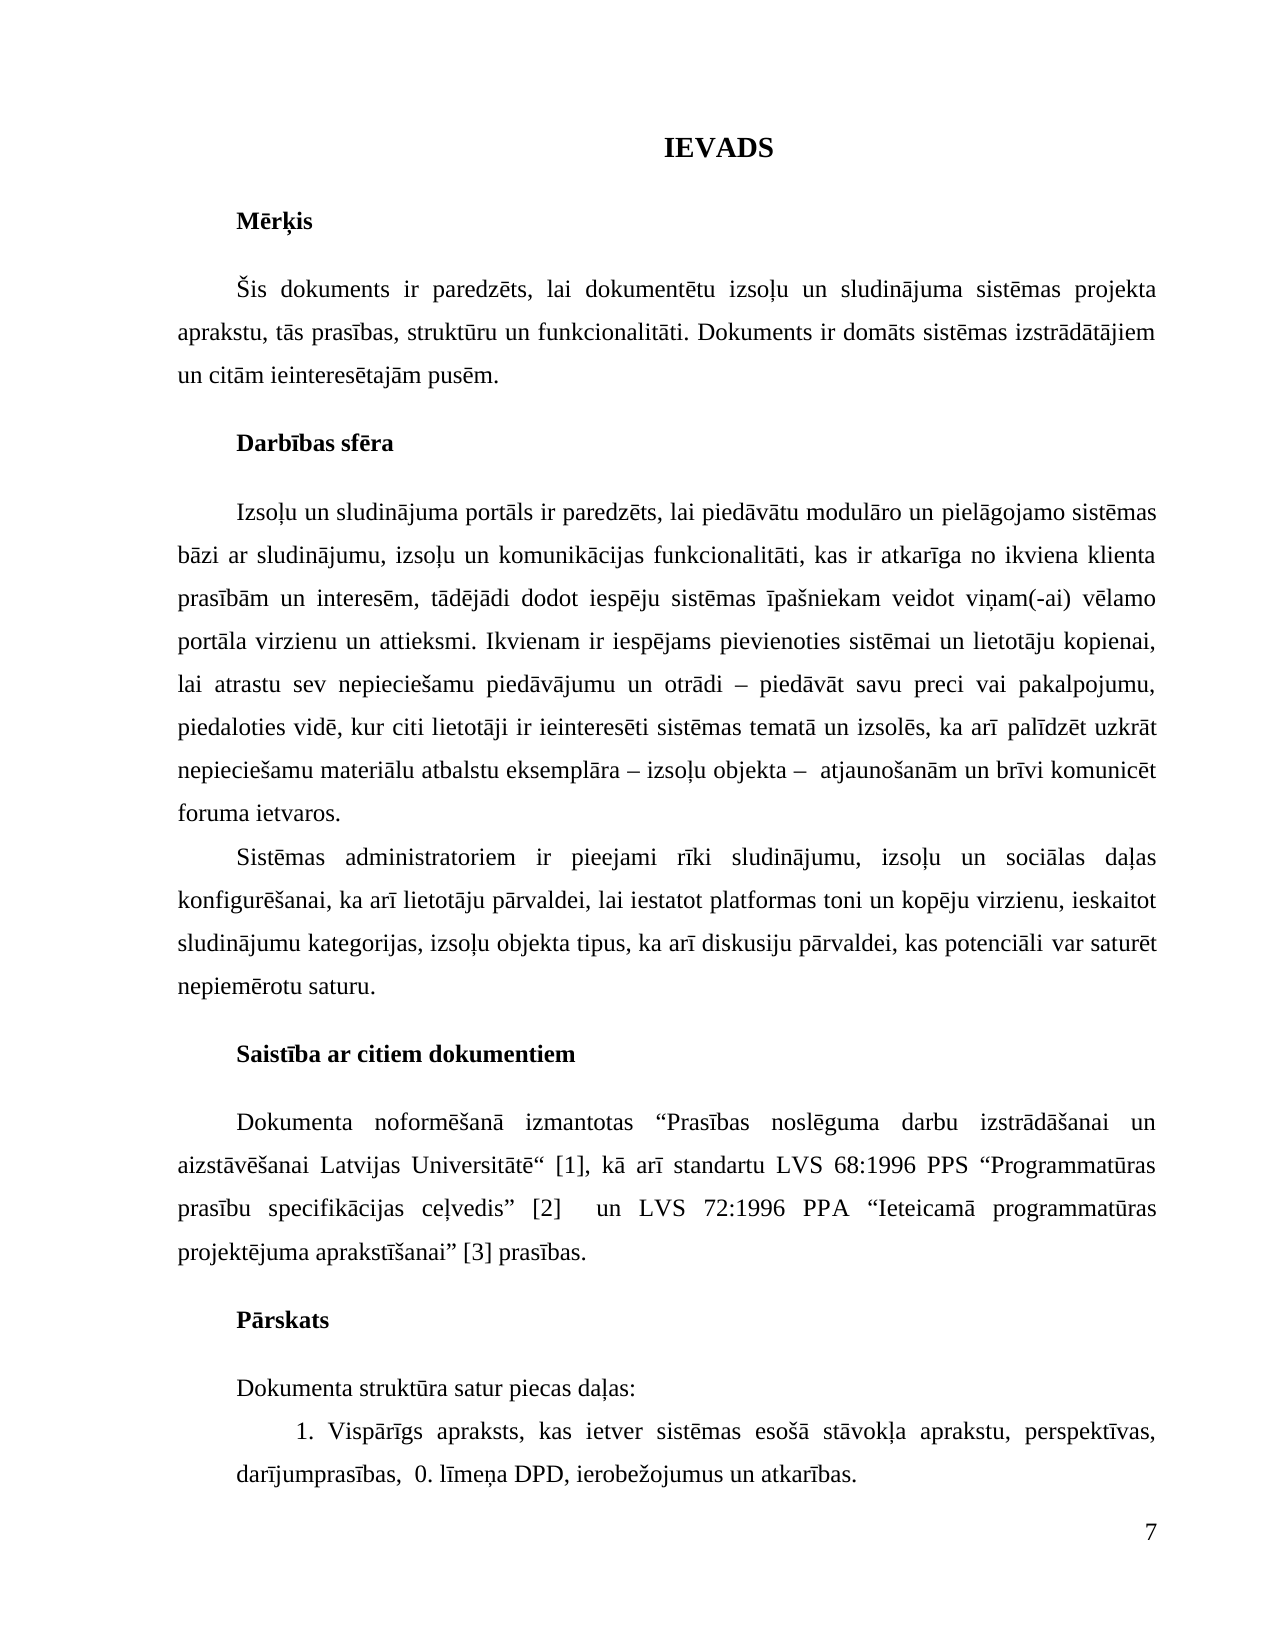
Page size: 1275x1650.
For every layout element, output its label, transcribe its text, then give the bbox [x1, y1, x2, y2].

text Dokumenta struktūra satur piecas daļas: [177, 1373, 1157, 1402]
text Saistība ar citiem dokumentiem [177, 1039, 1157, 1068]
text Dokumenta noformēšanā izmantotas “Prasības noslēguma darbu izstrādāšanai un aizstāvēšanai Latvijas Universitātē“ [1], kā arī standartu LVS 68:1996 PPS “Programmatūras prasību specifikācijas ceļvedis” [2] un LVS 72:1996 PPA “Ieteicamā programmatūras projektējuma aprakstīšanai” [3] prasības. [177, 1107, 1157, 1265]
text Šis dokuments ir paredzēts, lai dokumentētu izsoļu un sludinājuma sistēmas projekta aprakstu, tās prasības, struktūru un funkcionalitāti. Dokuments ir domāts sistēmas izstrādātājiem un citām ieinteresētajām pusēm. [177, 274, 1157, 389]
text Izsoļu un sludinājuma portāls ir paredzēts, lai piedāvātu modulāro un pielāgojamo sistēmas bāzi ar sludinājumu, izsoļu un komunikācijas funkcionalitāti, kas ir atkarīga no ikviena klienta prasībām un interesēm, tādējādi dodot iespēju sistēmas īpašniekam veidot viņam(-ai) vēlamo portāla virzienu un attieksmi. Ikvienam ir iespējams pievienoties sistēmai un lietotāju kopienai, lai atrastu sev nepieciešamu piedāvājumu un otrādi – piedāvāt savu preci vai pakalpojumu, piedaloties vidē, kur citi lietotāji ir ieinteresēti sistēmas tematā un izsolēs, ka arī palīdzēt uzkrāt nepieciešamu materiālu atbalstu eksemplāra – izsoļu objekta – atjaunošanām un brīvi komunicēt foruma ietvaros. [177, 497, 1157, 827]
text Pārskats [177, 1305, 1157, 1333]
list Vispārīgs apraksts, kas ietver sistēmas esošā stāvokļa aprakstu, perspektīvas, darījumprasības, 0. līmeņa DPD, ierobežojumus un atkarības. [236, 1416, 1157, 1488]
text Sistēmas administratoriem ir pieejami rīki sludinājumu, izsoļu un sociālas daļas konfigurēšanai, ka arī lietotāju pārvaldei, lai iestatot platformas toni un kopēju virzienu, ieskaitot sludinājumu kategorijas, izsoļu objekta tipus, ka arī diskusiju pārvaldei, kas potenciāli var saturēt nepiemērotu saturu. [177, 842, 1157, 1000]
list Ievads [281, 131, 1157, 164]
text Darbības sfēra [177, 428, 1157, 457]
text Mērķis [177, 206, 1157, 235]
